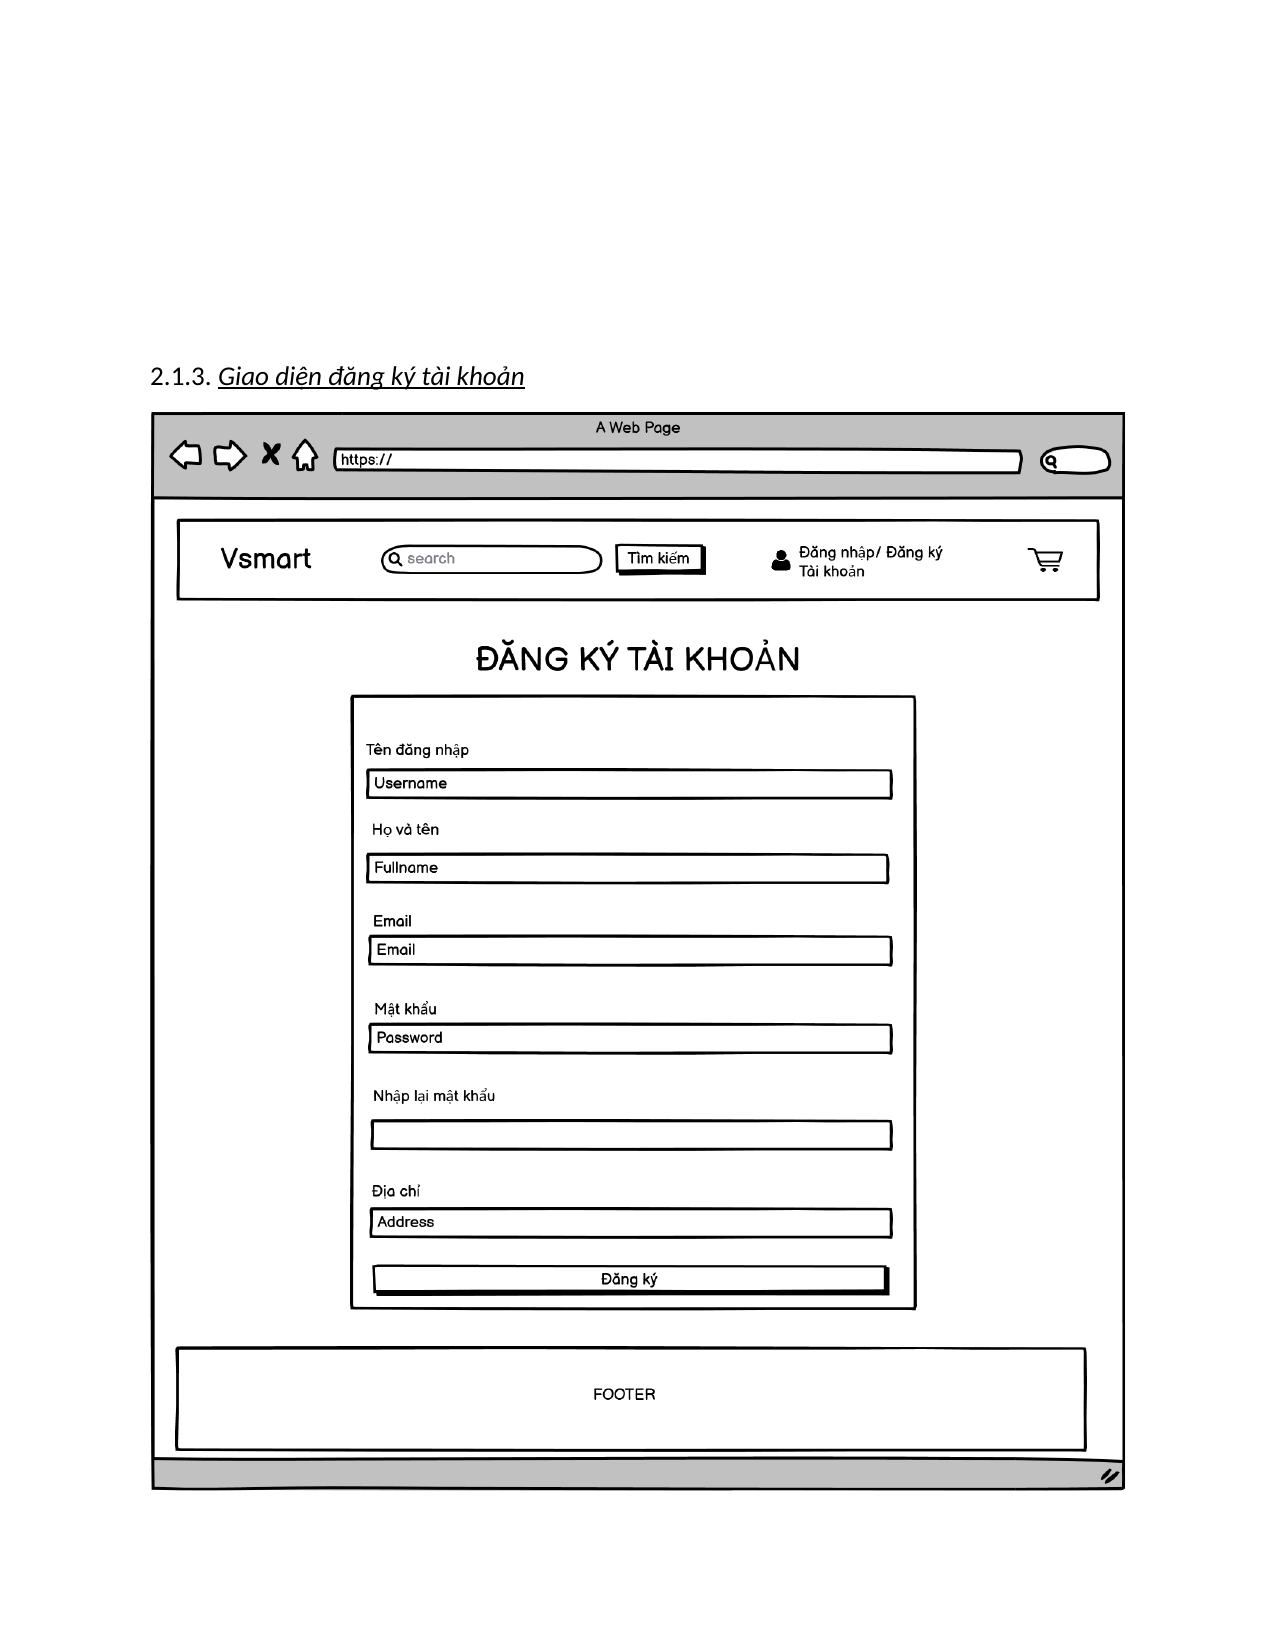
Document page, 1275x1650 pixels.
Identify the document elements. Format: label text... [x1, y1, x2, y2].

text 2.1.3. Giao diện đăng ký tài khoản [150, 359, 1125, 392]
picture [150, 411, 1125, 1491]
